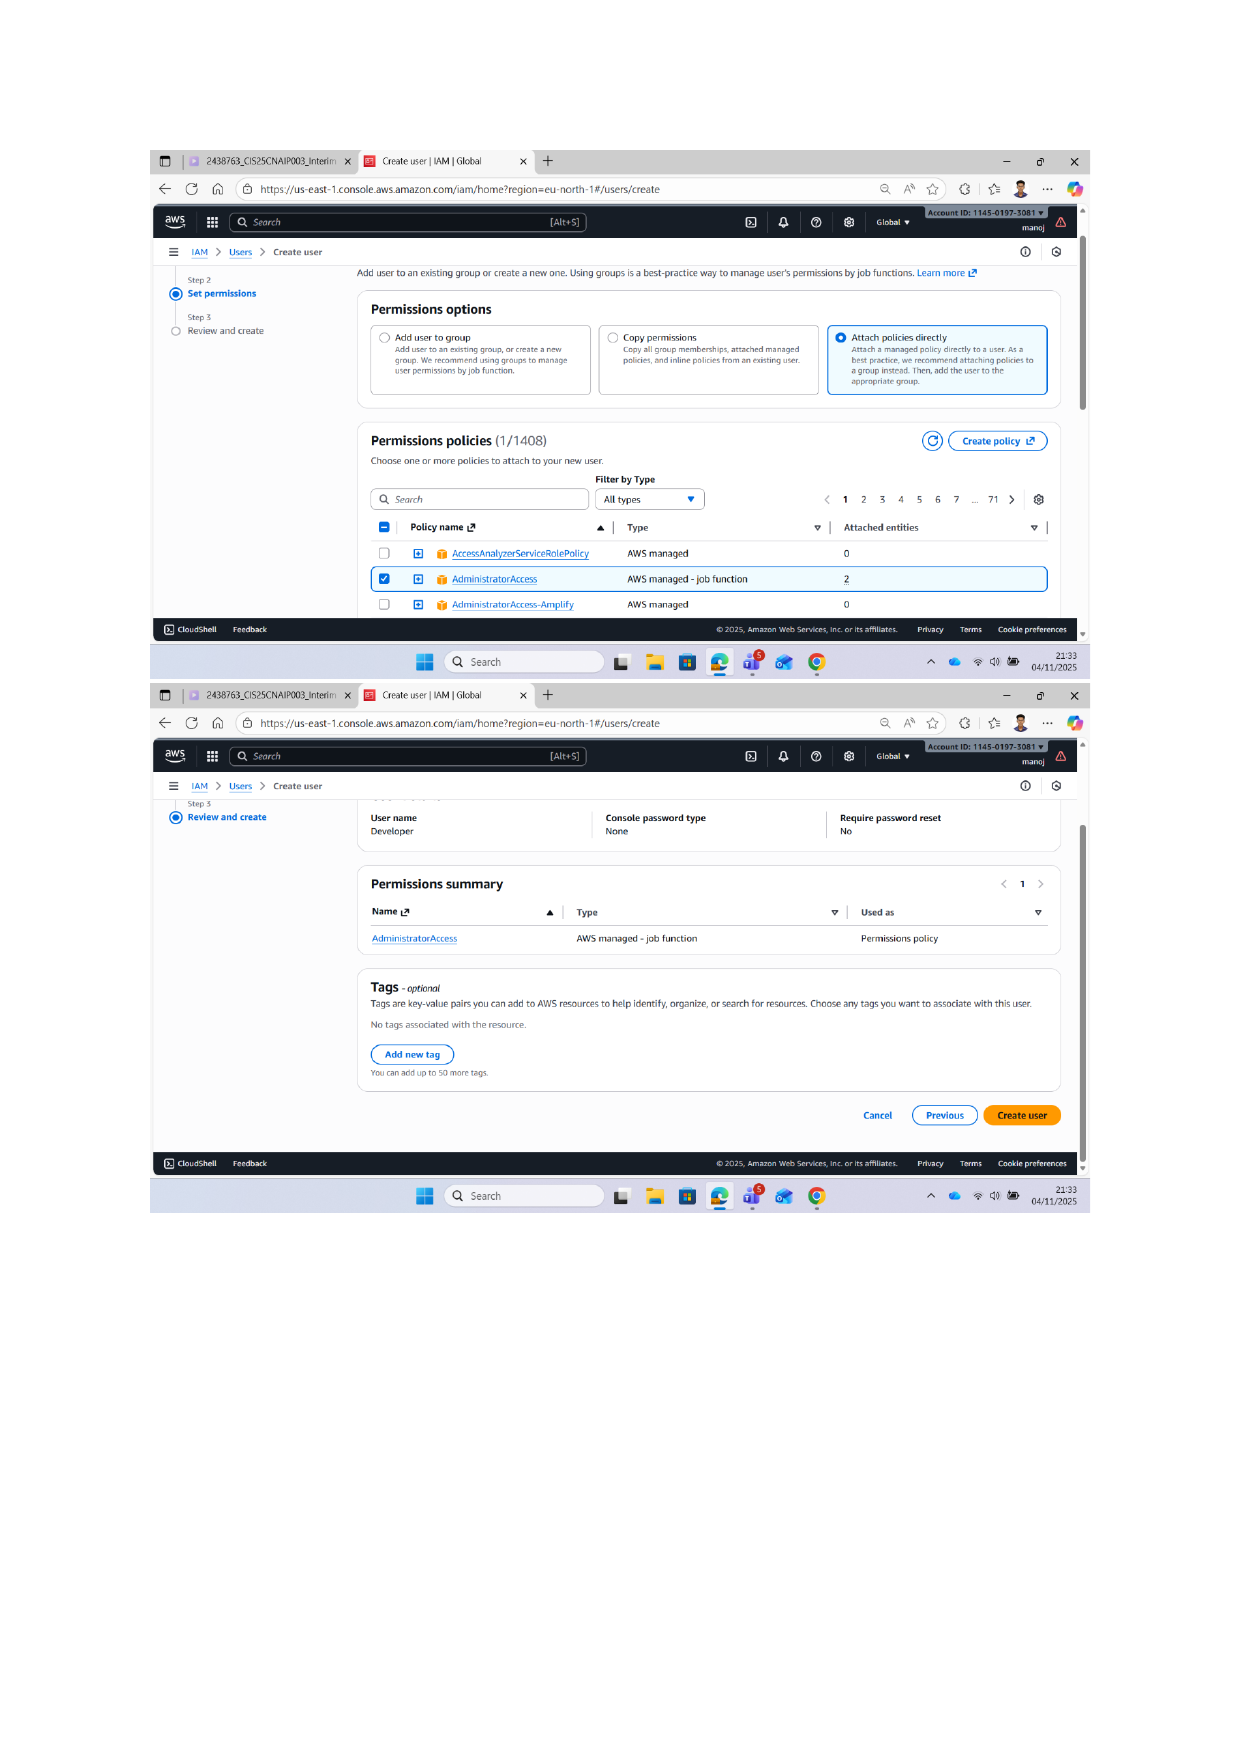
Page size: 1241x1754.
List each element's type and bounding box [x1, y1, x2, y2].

picture [150, 683, 1091, 1213]
picture [150, 150, 1091, 679]
